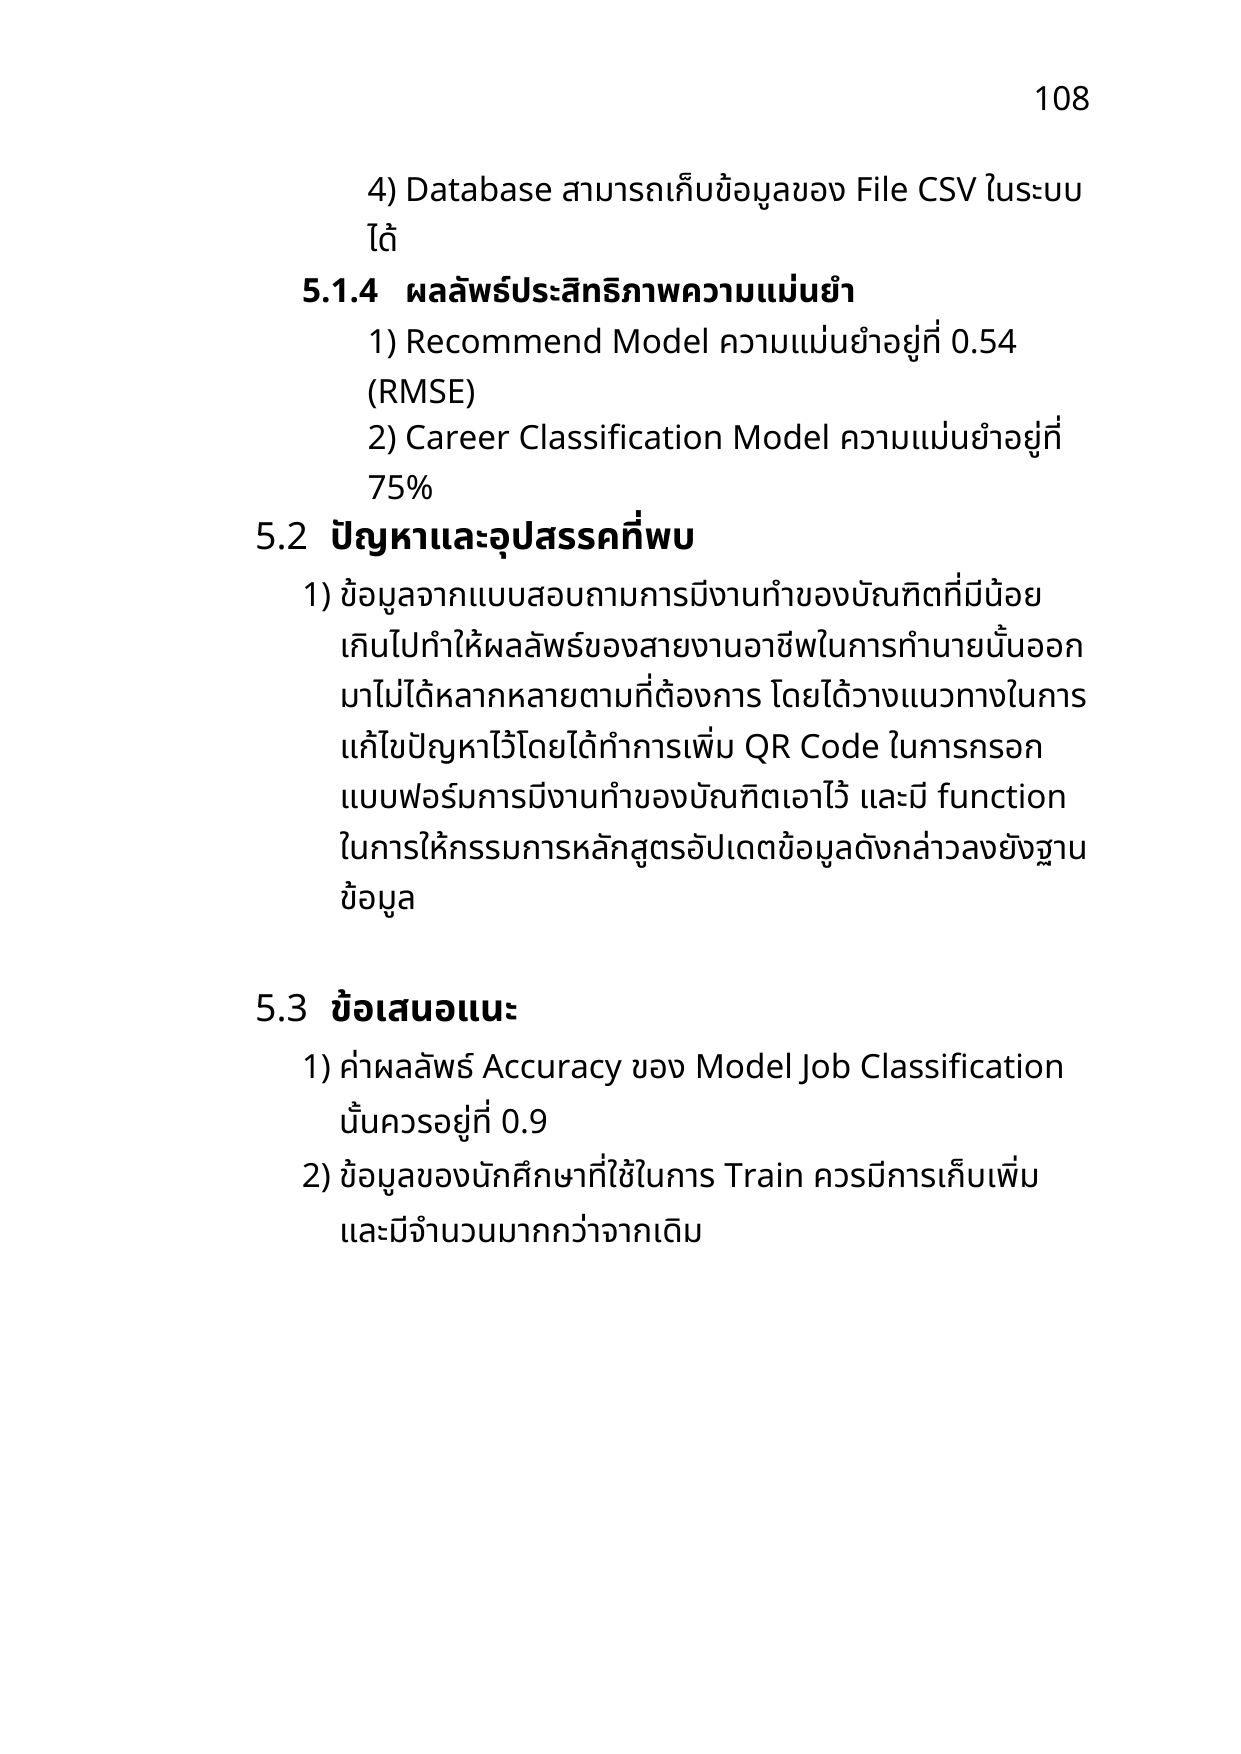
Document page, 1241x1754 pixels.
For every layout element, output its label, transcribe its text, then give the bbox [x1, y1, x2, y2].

list ปัญหาและอุปสรรคที่พบ [255, 509, 1090, 567]
list 1) Recommend Model ความแม่นยำอยู่ที่ 0.54 (RMSE) [367, 317, 1090, 413]
list ค่าผลลัพธ์ Accuracy ของ Model Job Classification นั้นควรอยู่ที่ 0.9 [302, 1043, 1090, 1148]
list ข้อมูลของนักศึกษาที่ใช้ในการ Train ควรมีการเก็บเพิ่ม และมีจำนวนมากกว่าจากเดิม [302, 1152, 1090, 1257]
list 2) Career Classification Model ความแม่นยำอยู่ที่ 75% [367, 413, 1090, 509]
list ผลลัพธ์ประสิทธิภาพความแม่นยำ [302, 267, 1090, 317]
list 4) Database สามารถเก็บข้อมูลของ File CSV ในระบบได้ [367, 166, 1090, 267]
list ข้อมูลจากแบบสอบถามการมีงานทำของบัณฑิตที่มีน้อยเกินไปทำให้ผลลัพธ์ของสายงานอาชีพในการทำนายนั้นออกมาไม่ได้หลากหลายตามที่ต้องการ โดยได้วางแนวทางในการแก้ไขปัญหาไว้โดยได้ทำการเพิ่ม QR Code ในการกรอกแบบฟอร์มการมีงานทำของบัณฑิตเอาไว้ และมี function ในการให้กรรมการหลักสูตรอัปเดตข้อมูลดังกล่าวลงยังฐานข้อมูล [302, 571, 1090, 924]
list ข้อเสนอแนะ [255, 981, 1090, 1038]
